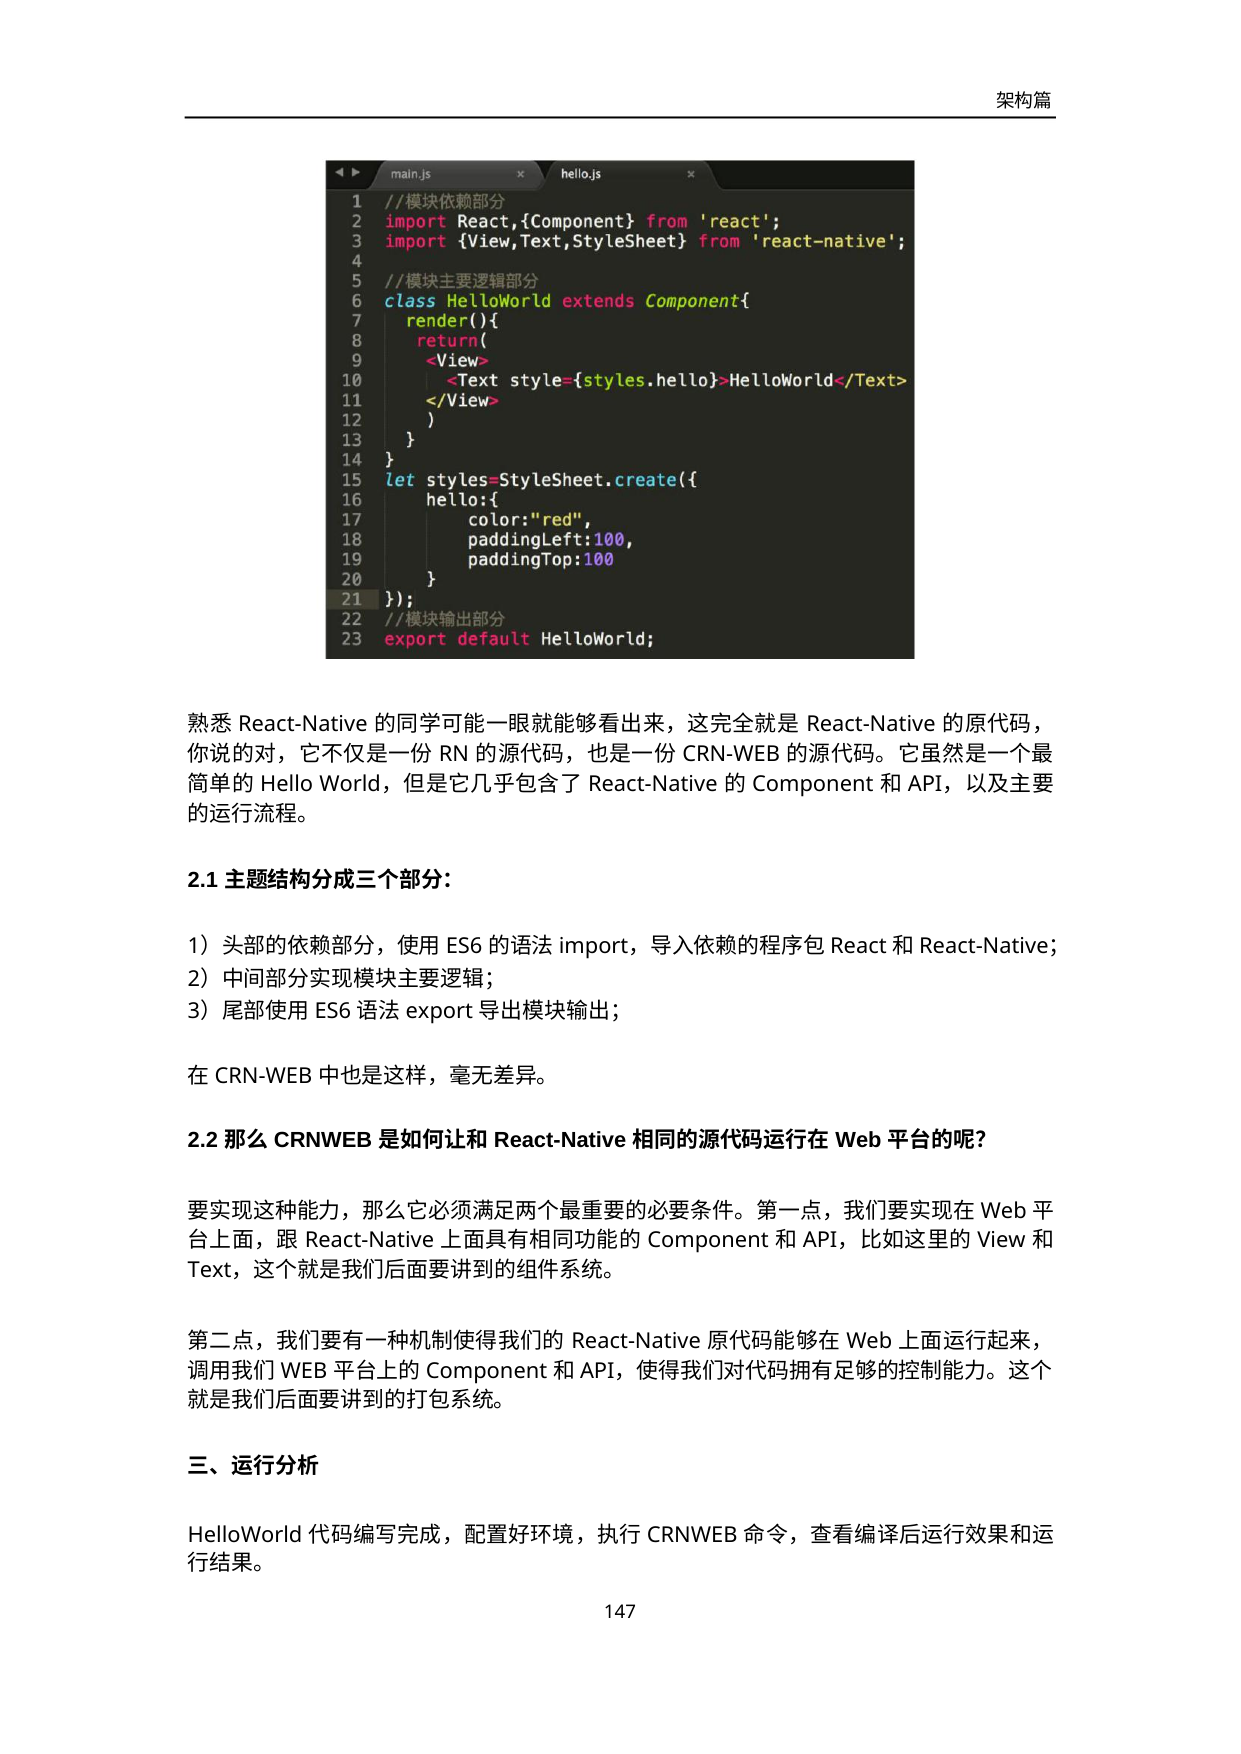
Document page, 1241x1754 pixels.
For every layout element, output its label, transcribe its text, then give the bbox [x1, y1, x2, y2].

text 147 [150, 1603, 1089, 1623]
text 三、运行分析 [187, 1453, 1090, 1478]
text 2.1 主题结构分成三个部分： [187, 866, 1090, 893]
text 2.2 那么 CRNWEB 是如何让和 React-Native 相同的源代码运行在 Web 平台的呢？ [187, 1127, 1090, 1153]
text HelloWorld 代码编写完成，配置好环境，执行 CRNWEB 命令，查看编译后运行效果和运行结果。 [187, 1521, 1054, 1576]
text 2）中间部分实现模块主要逻辑； [187, 968, 1090, 991]
text 1）头部的依赖部分，使用 ES6 的语法 import，导入依赖的程序包 React 和 React-Native； [187, 935, 1090, 958]
text 3）尾部使用 ES6 语法 export 导出模块输出； [187, 1000, 1090, 1023]
text 熟悉 React-Native 的同学可能一眼就能够看出来，这完全就是 React-Native 的原代码，你说的对，它不仅是一份 RN 的源代码，也是一份 CRN-WEB 的源代码。它虽然是一个最简单的 Hello World，但是它几乎包含了 React-Native 的 Component 和 API，以及主要的运行流程。 [187, 707, 1054, 828]
picture [184, 116, 1056, 659]
text 在 CRN-WEB 中也是这样，毫无差异。 [187, 1065, 1090, 1088]
text 第二点，我们要有一种机制使得我们的 React-Native 原代码能够在 Web 上面运行起来，调用我们 WEB 平台上的 Component 和 API，使得我们对代码拥有足够的控制能力。这个就是我们后面要讲到的打包系统。 [187, 1325, 1054, 1413]
text 架构篇 [996, 92, 1089, 111]
text 要实现这种能力，那么它必须满足两个最重要的必要条件。第一点，我们要实现在 Web 平台上面，跟 React-Native 上面具有相同功能的 Component 和 API，比如这里的 View 和 Text，这个就是我们后面要讲到的组件系统。 [187, 1195, 1054, 1283]
